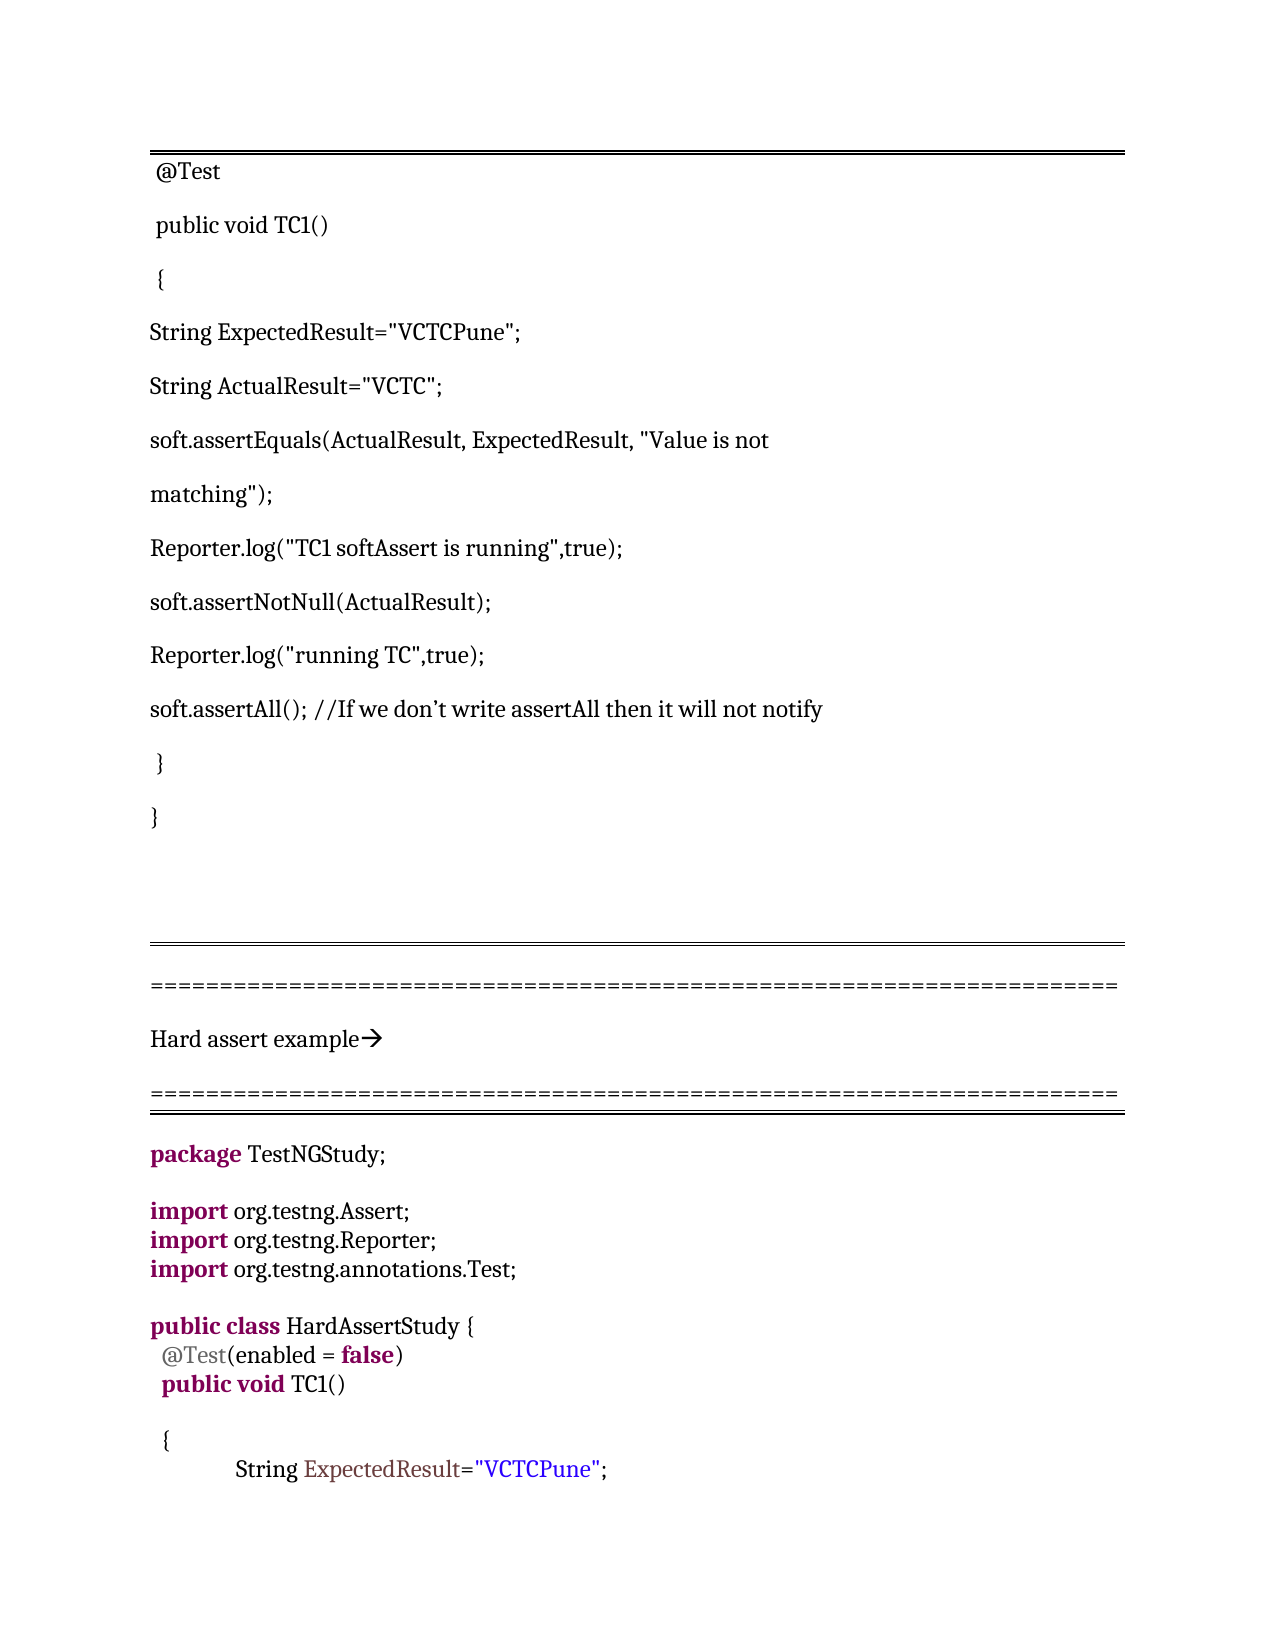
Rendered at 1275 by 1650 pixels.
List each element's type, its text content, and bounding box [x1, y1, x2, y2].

text String ActualResult="VCTC"; [150, 365, 1125, 401]
text import org.testng.Assert; [150, 1197, 1125, 1226]
text package TestNGStudy; [150, 1140, 1125, 1168]
text Reporter.log("TC1 softAssert is running",true); [150, 527, 1125, 562]
text ====================================================================== [150, 1079, 1125, 1110]
text Hard assert example [150, 1025, 1125, 1054]
text { [150, 258, 1125, 293]
text soft.assertNotNull(ActualResult); [150, 581, 1125, 616]
text } [150, 796, 1125, 832]
text public class HardAssertStudy { [150, 1312, 1125, 1341]
text public void TC1() [150, 204, 1125, 239]
text soft.assertEquals(ActualResult, ExpectedResult, "Value is not [150, 419, 1125, 455]
text ====================================================================== [150, 971, 1125, 1000]
text String ExpectedResult="VCTCPune"; [150, 312, 1125, 347]
text String ExpectedResult="VCTCPune"; [150, 1455, 1125, 1484]
text matching"); [150, 473, 1125, 509]
text } [150, 742, 1125, 778]
text soft.assertAll(); //If we don’t write assertAll then it will not notify [150, 688, 1125, 724]
text @Test [150, 155, 1125, 186]
text import org.testng.Reporter; [150, 1226, 1125, 1255]
text Reporter.log("running TC",true); [150, 635, 1125, 670]
text @Test(enabled = false) [150, 1341, 1125, 1370]
text { [150, 1426, 1125, 1455]
text import org.testng.annotations.Test; [150, 1255, 1125, 1283]
text public void TC1() [150, 1370, 1125, 1398]
